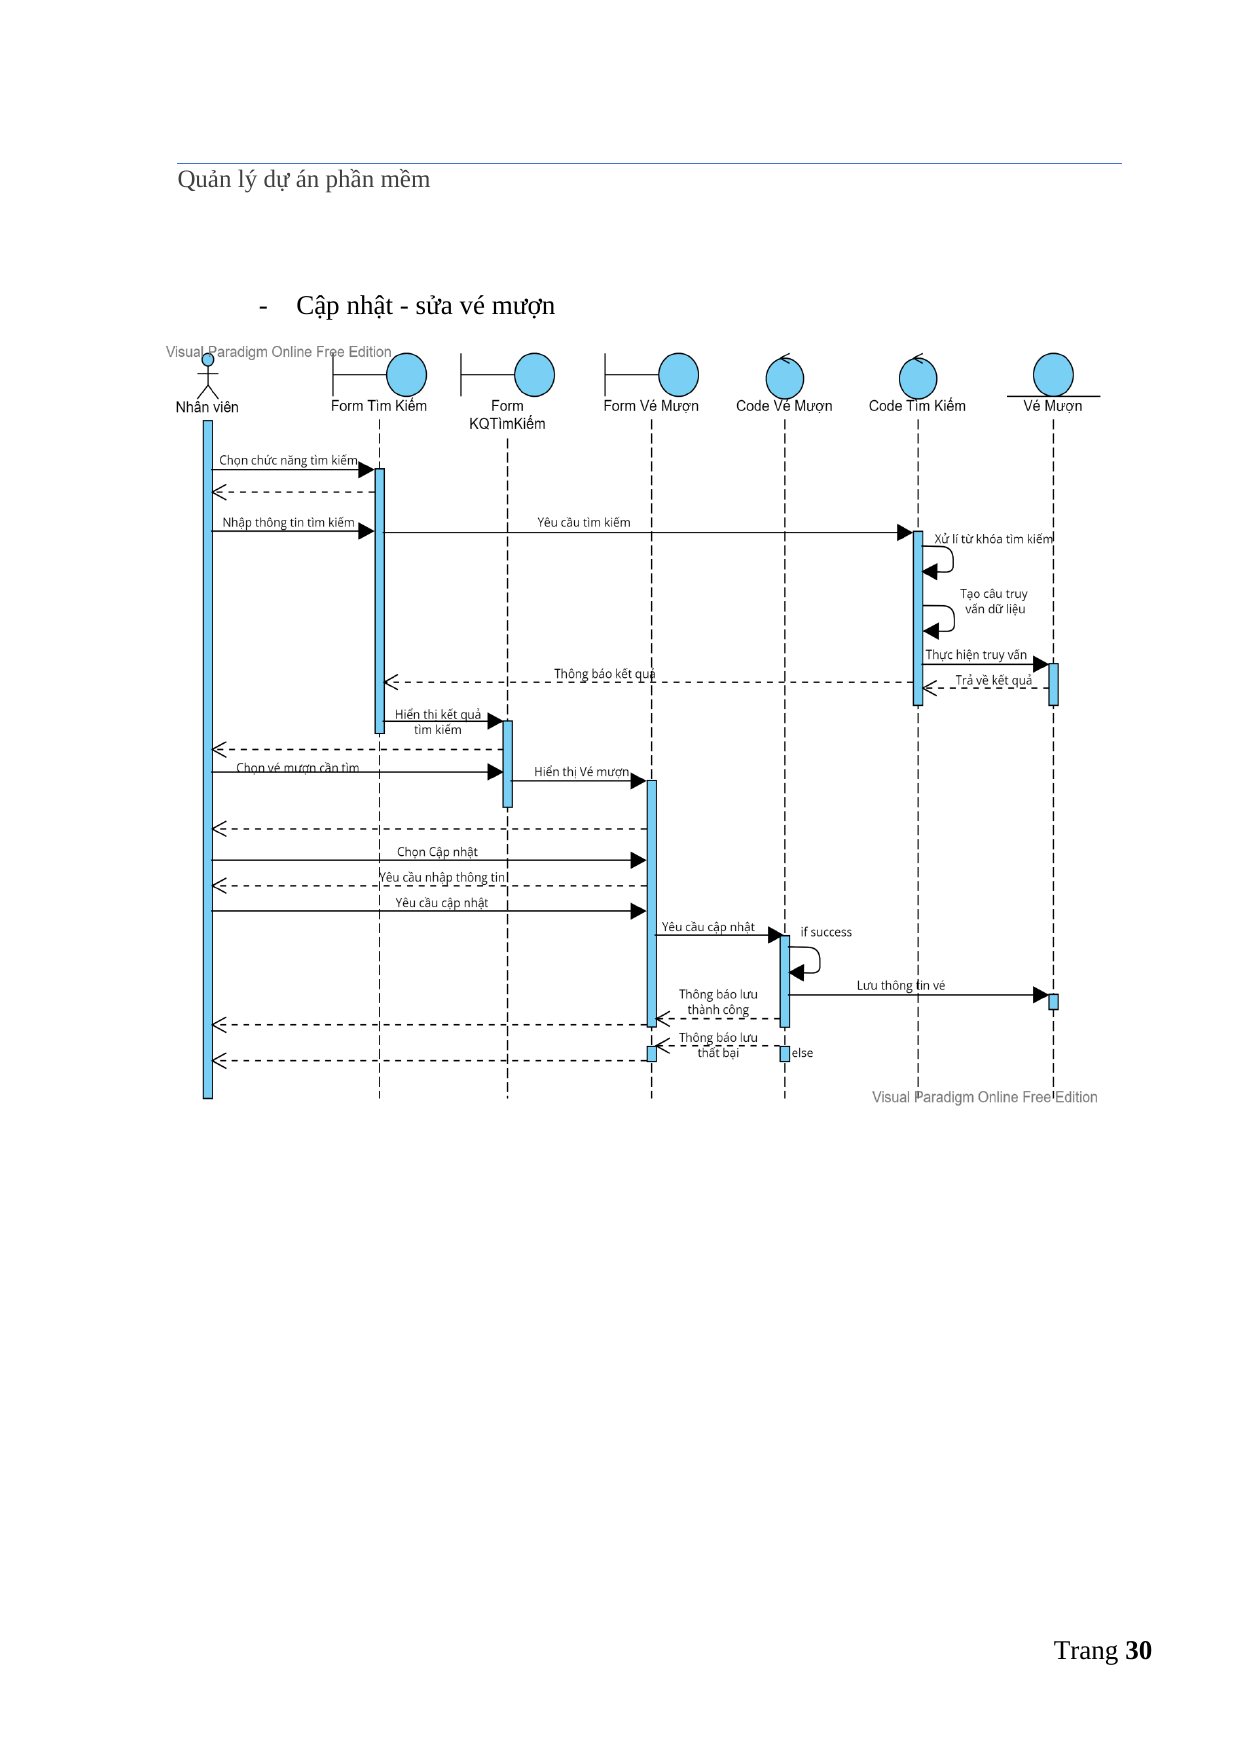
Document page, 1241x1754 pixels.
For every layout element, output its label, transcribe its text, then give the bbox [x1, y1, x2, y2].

list Cập nhật - sửa vé mượn [258, 289, 1122, 320]
picture [158, 337, 1104, 1109]
